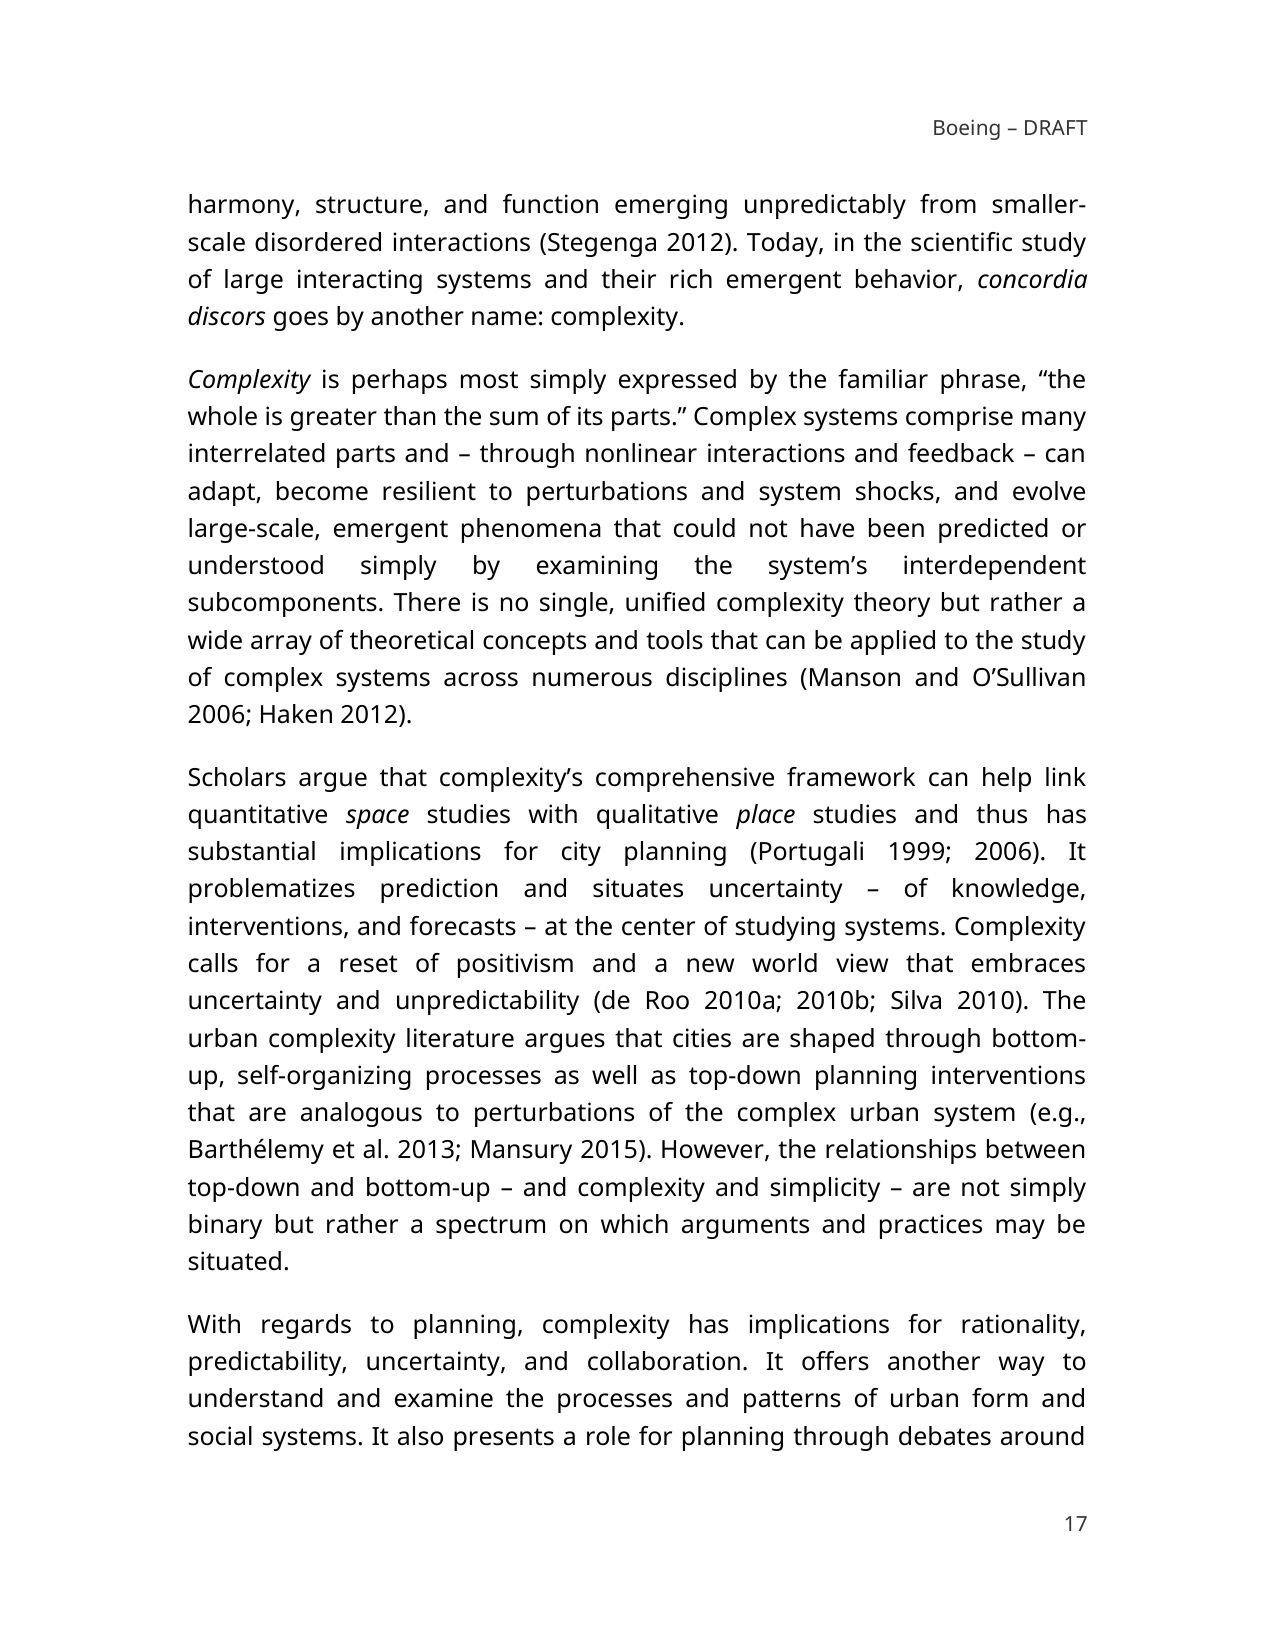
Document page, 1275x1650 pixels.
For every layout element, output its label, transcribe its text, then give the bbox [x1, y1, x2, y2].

text Complexity is perhaps most simply expressed by the familiar phrase, “the whole is greater than the sum of its parts.” Complex systems comprise many interrelated parts and – through nonlinear interactions and feedback – can adapt, become resilient to perturbations and system shocks, and evolve large-scale, emergent phenomena that could not have been predicted or understood simply by examining the system’s interdependent subcomponents. There is no single, unified complexity theory but rather a wide array of theoretical concepts and tools that can be applied to the study of complex systems across numerous disciplines (Manson and O’Sullivan 2006; Haken 2012). [187, 362, 1087, 731]
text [187, 187, 1087, 333]
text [187, 1307, 1087, 1452]
text Scholars argue that complexity’s comprehensive framework can help link quantitative space studies with qualitative place studies and thus has substantial implications for city planning (Portugali 1999; 2006). It problematizes prediction and situates uncertainty – of knowledge, interventions, and forecasts – at the center of studying systems. Complexity calls for a reset of positivism and a new world view that embraces uncertainty and unpredictability (de Roo 2010a; 2010b; Silva 2010). The urban complexity literature argues that cities are shaped through bottom-up, self-organizing processes as well as top-down planning interventions that are analogous to perturbations of the complex urban system (e.g., Barthélemy et al. 2013; Mansury 2015). However, the relationships between top-down and bottom-up – and complexity and simplicity – are not simply binary but rather a spectrum on which arguments and practices may be situated. [187, 759, 1087, 1278]
